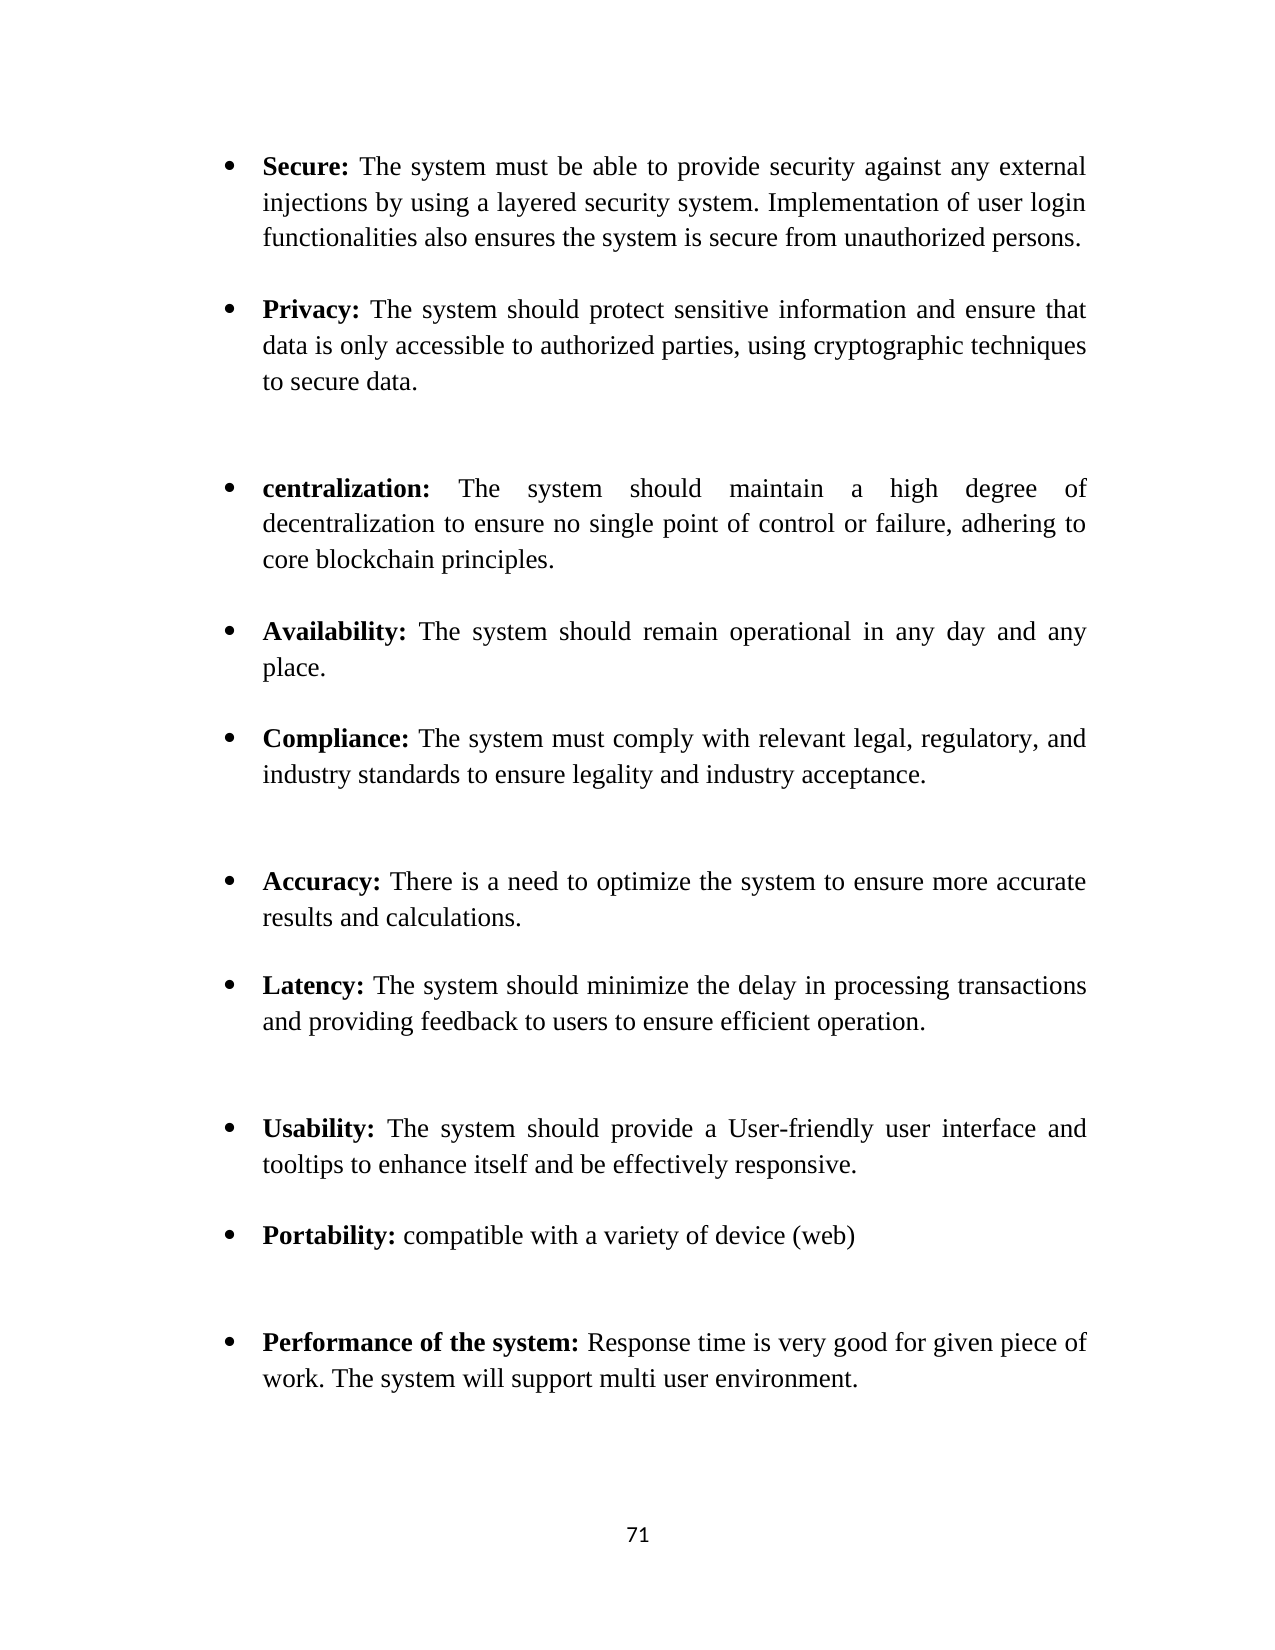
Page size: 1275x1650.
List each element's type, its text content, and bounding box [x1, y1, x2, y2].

list Latency: The system should minimize the delay in processing transactions and providing feedback to users to ensure efficient operation. [225, 969, 1087, 1036]
list Availability: The system should remain operational in any day and any place. [225, 615, 1087, 682]
list Performance of the system: Response time is very good for given piece of work. The system will support multi user environment. [225, 1327, 1087, 1393]
list Privacy: The system should protect sensitive information and ensure that data is only accessible to authorized parties, using cryptographic techniques to secure data. [225, 293, 1087, 396]
list Compliance: The system must comply with relevant legal, regulatory, and industry standards to ensure legality and industry acceptance. [225, 722, 1087, 789]
list centralization: The system should maintain a high degree of decentralization to ensure no single point of control or failure, adhering to core blockchain principles. [225, 472, 1087, 574]
list Accuracy: There is a need to optimize the system to ensure more accurate results and calculations. [225, 865, 1087, 932]
list Usability: The system should provide a User-friendly user interface and tooltips to enhance itself and be effectively responsive. [225, 1112, 1087, 1179]
list Portability: compatible with a variety of device (web) [225, 1219, 1087, 1250]
list Secure: The system must be able to provide security against any external injections by using a layered security system. Implementation of user login functionalities also ensures the system is secure from unauthorized persons. [225, 150, 1087, 253]
